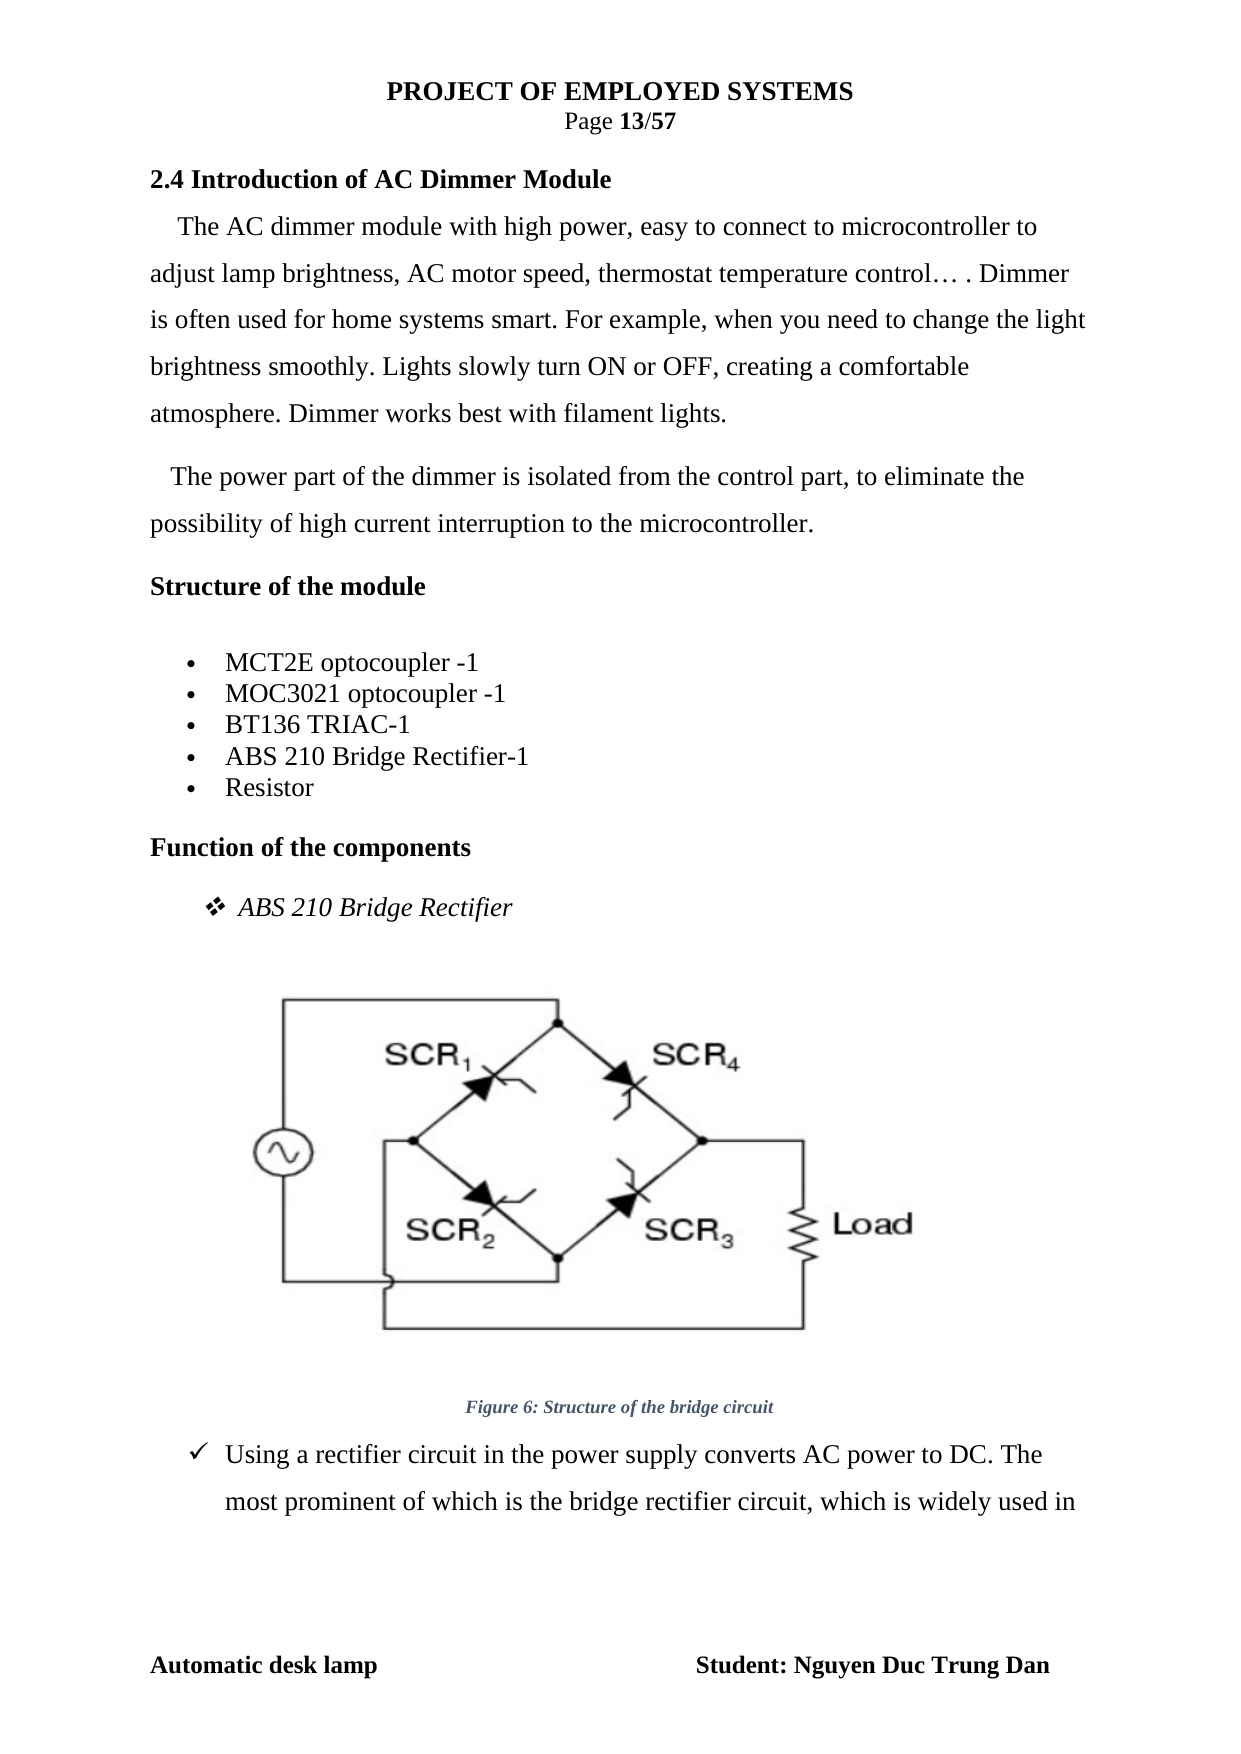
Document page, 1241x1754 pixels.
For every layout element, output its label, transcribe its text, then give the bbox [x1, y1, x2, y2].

list ABS 210 Bridge Rectifier-1 [187, 739, 1090, 771]
list Resistor [187, 771, 1090, 802]
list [187, 1438, 1090, 1516]
subtitle 2.4 Introduction of AC Dimmer Module [150, 164, 1090, 195]
text Function of the components [150, 831, 1090, 862]
text The AC dimmer module with high power, easy to connect to microcontroller to adjust lamp brightness, AC motor speed, thermostat temperature control… . Dimmer is often used for home systems smart. For example, when you need to change the light brightness smoothly. Lights slowly turn ON or OFF, creating a comfortable atmosphere. Dimmer works best with filament lights. [150, 210, 1090, 428]
picture [150, 955, 1014, 1365]
list BT136 TRIAC-1 [187, 708, 1090, 739]
list MCT2E optocoupler -1 [187, 646, 1090, 677]
list MOC3021 optocoupler -1 [187, 677, 1090, 708]
list ABS 210 Bridge Rectifier [201, 891, 1090, 923]
text The power part of the dimmer is isolated from the control part, to eliminate the possibility of high current interruption to the microcontroller. [150, 460, 1090, 538]
text Figure 6: Structure of the bridge circuit [150, 1396, 1090, 1417]
text Structure of the module [150, 570, 1090, 601]
